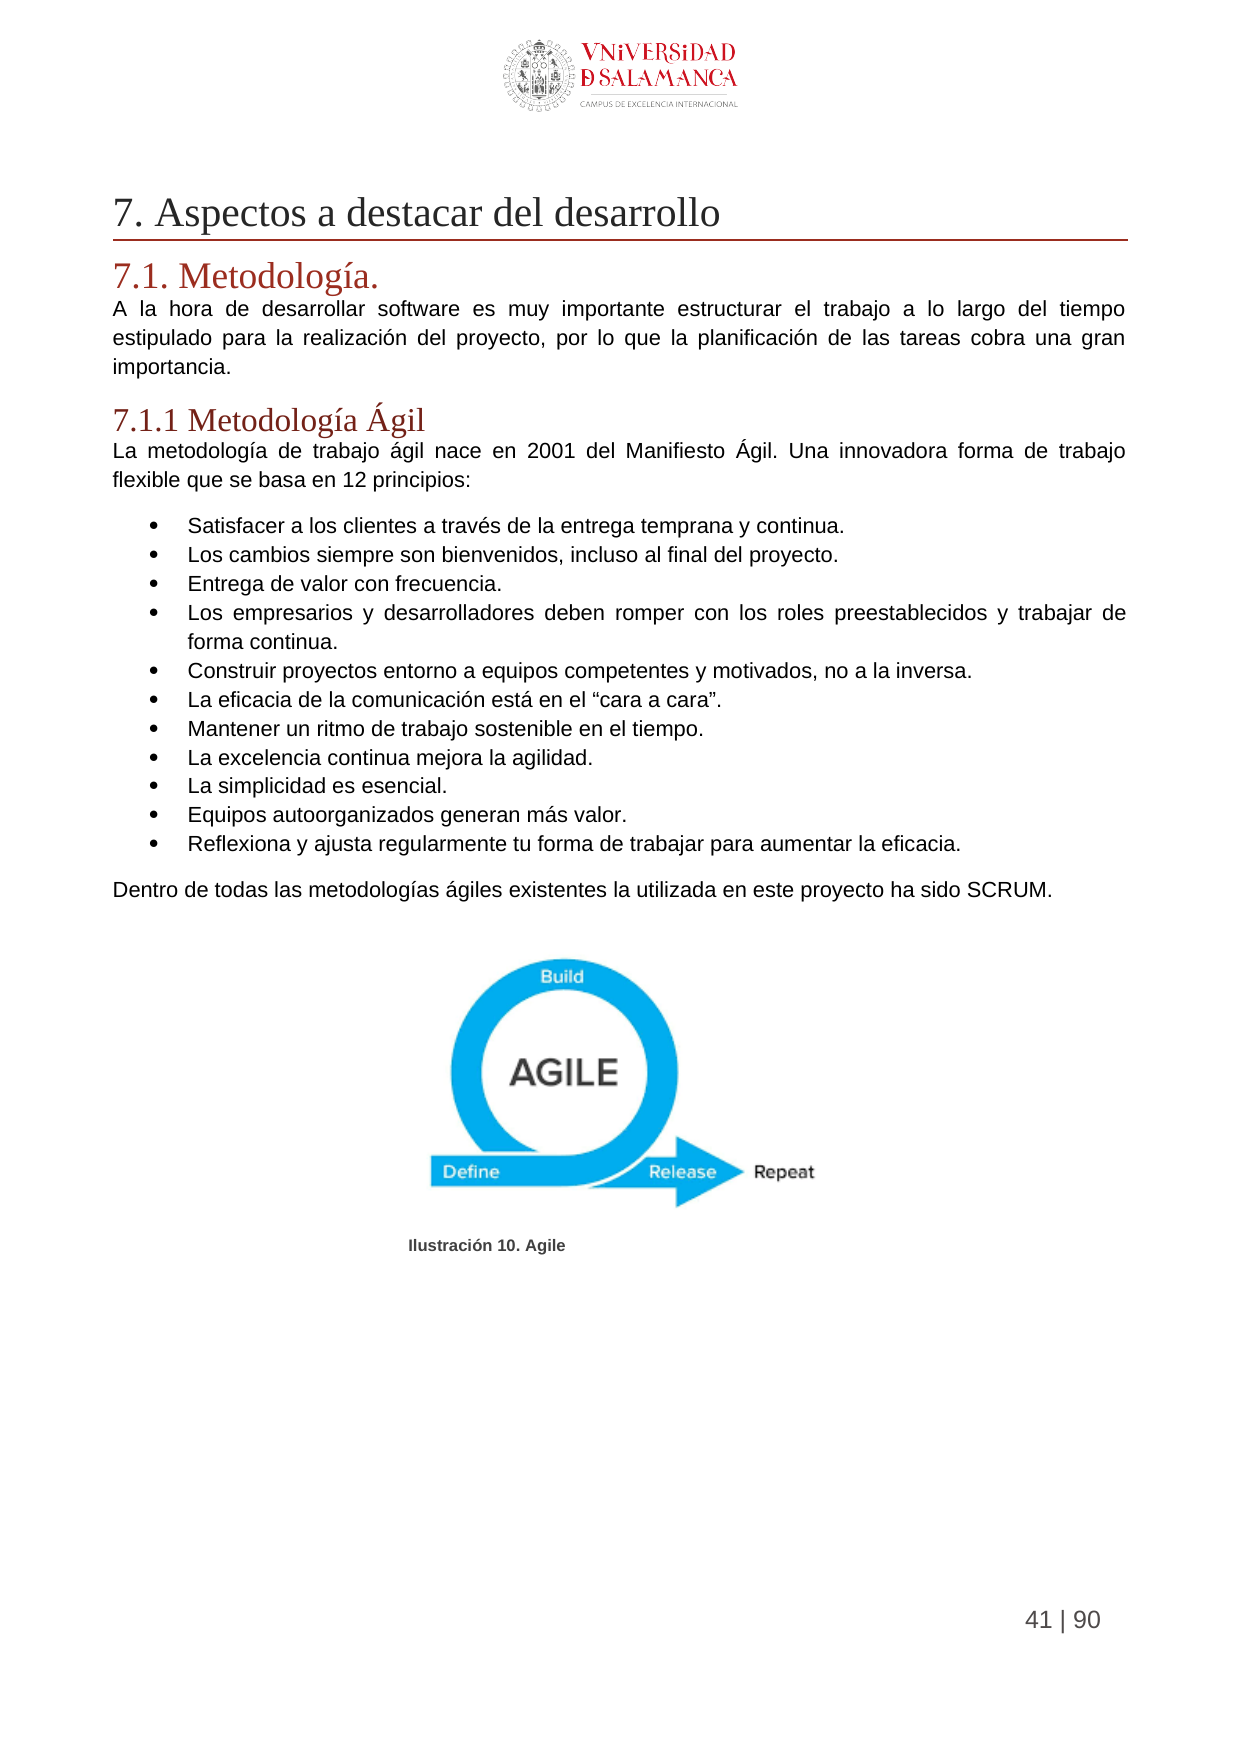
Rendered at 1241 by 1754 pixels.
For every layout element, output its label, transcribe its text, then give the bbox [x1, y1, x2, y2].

list Entrega de valor con frecuencia. [150, 571, 1128, 596]
list Los empresarios y desarrolladores deben romper con los roles preestablecidos y trabajar de forma continua. [150, 599, 1128, 654]
list La eficacia de la comunicación está en el “cara a cara”. [150, 686, 1128, 712]
subtitle 7. Aspectos a destacar del desarrollo [112, 187, 1128, 241]
list Satisfacer a los clientes a través de la entrega temprana y continua. [150, 513, 1128, 538]
text Dentro de todas las metodologías ágiles existentes la utilizada en este proyecto ha sido SCRUM. [112, 877, 1128, 902]
list Los cambios siempre son bienvenidos, incluso al final del proyecto. [150, 542, 1128, 567]
subtitle 7.1. Metodología. [112, 253, 1128, 296]
picture [499, 36, 742, 116]
list Construir proyectos entorno a equipos competentes y motivados, no a la inversa. [150, 657, 1128, 683]
list Equipos autoorganizados generan más valor. [150, 802, 1128, 827]
list La simplicidad es esencial. [150, 773, 1128, 798]
list Reflexiona y ajusta regularmente tu forma de trabajar para aumentar la eficacia. [150, 831, 1128, 856]
text La metodología de trabajo ágil nace en 2001 del Manifiesto Ágil. Una innovadora forma de trabajo flexible que se basa en 12 principios: [112, 438, 1128, 492]
list Mantener un ritmo de trabajo sostenible en el tiempo. [150, 715, 1128, 741]
text A la hora de desarrollar software es muy importante estructurar el trabajo a lo largo del tiempo estipulado para la realización del proyecto, por lo que la planificación de las tareas cobra una gran importancia. [112, 296, 1128, 379]
subtitle 7.1.1 Metodología Ágil [112, 400, 1128, 438]
picture [408, 936, 834, 1227]
list La excelencia continua mejora la agilidad. [150, 744, 1128, 769]
